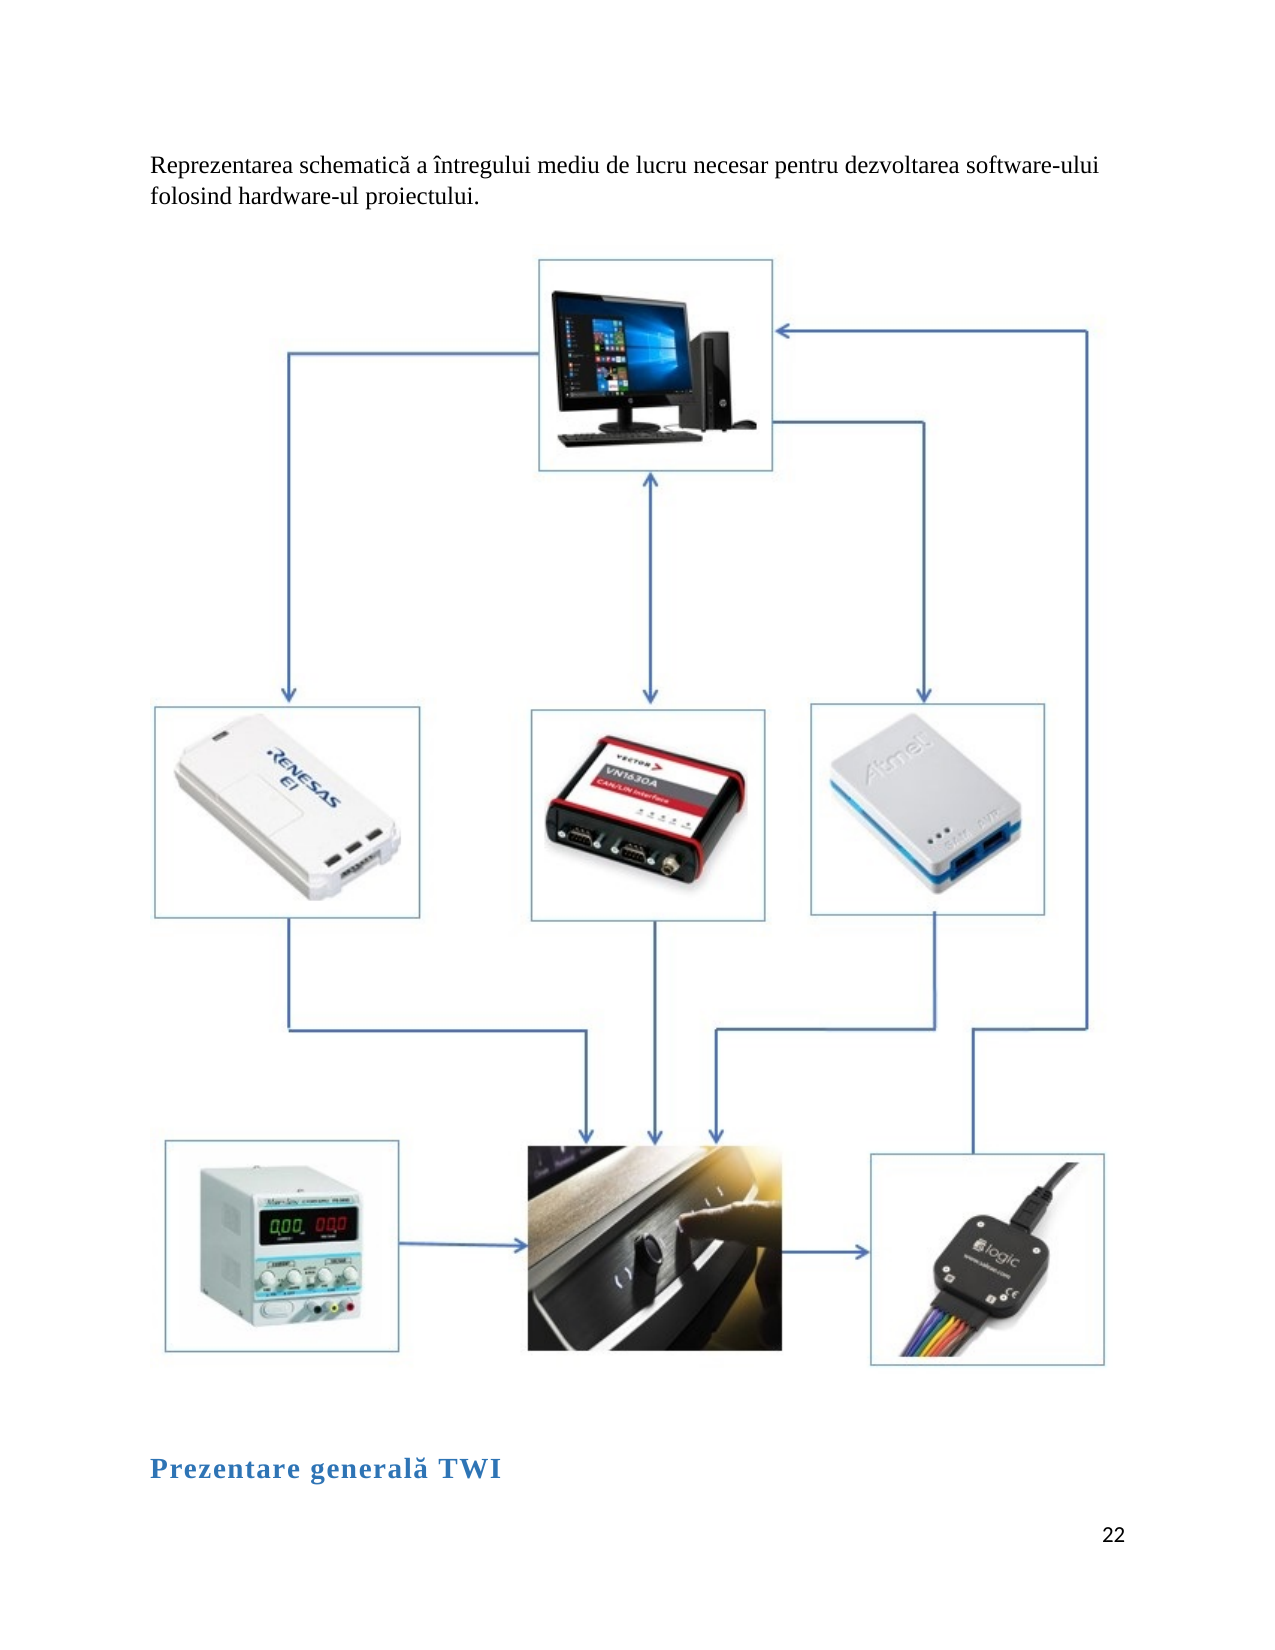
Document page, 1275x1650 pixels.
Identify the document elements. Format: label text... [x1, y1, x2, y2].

text Reprezentarea schematică a întregului mediu de lucru necesar pentru dezvoltarea software-ului folosind hardware-ul proiectului. [150, 150, 1125, 210]
picture [150, 244, 1125, 1375]
subtitle Prezentare generală TWI [150, 1451, 1125, 1485]
